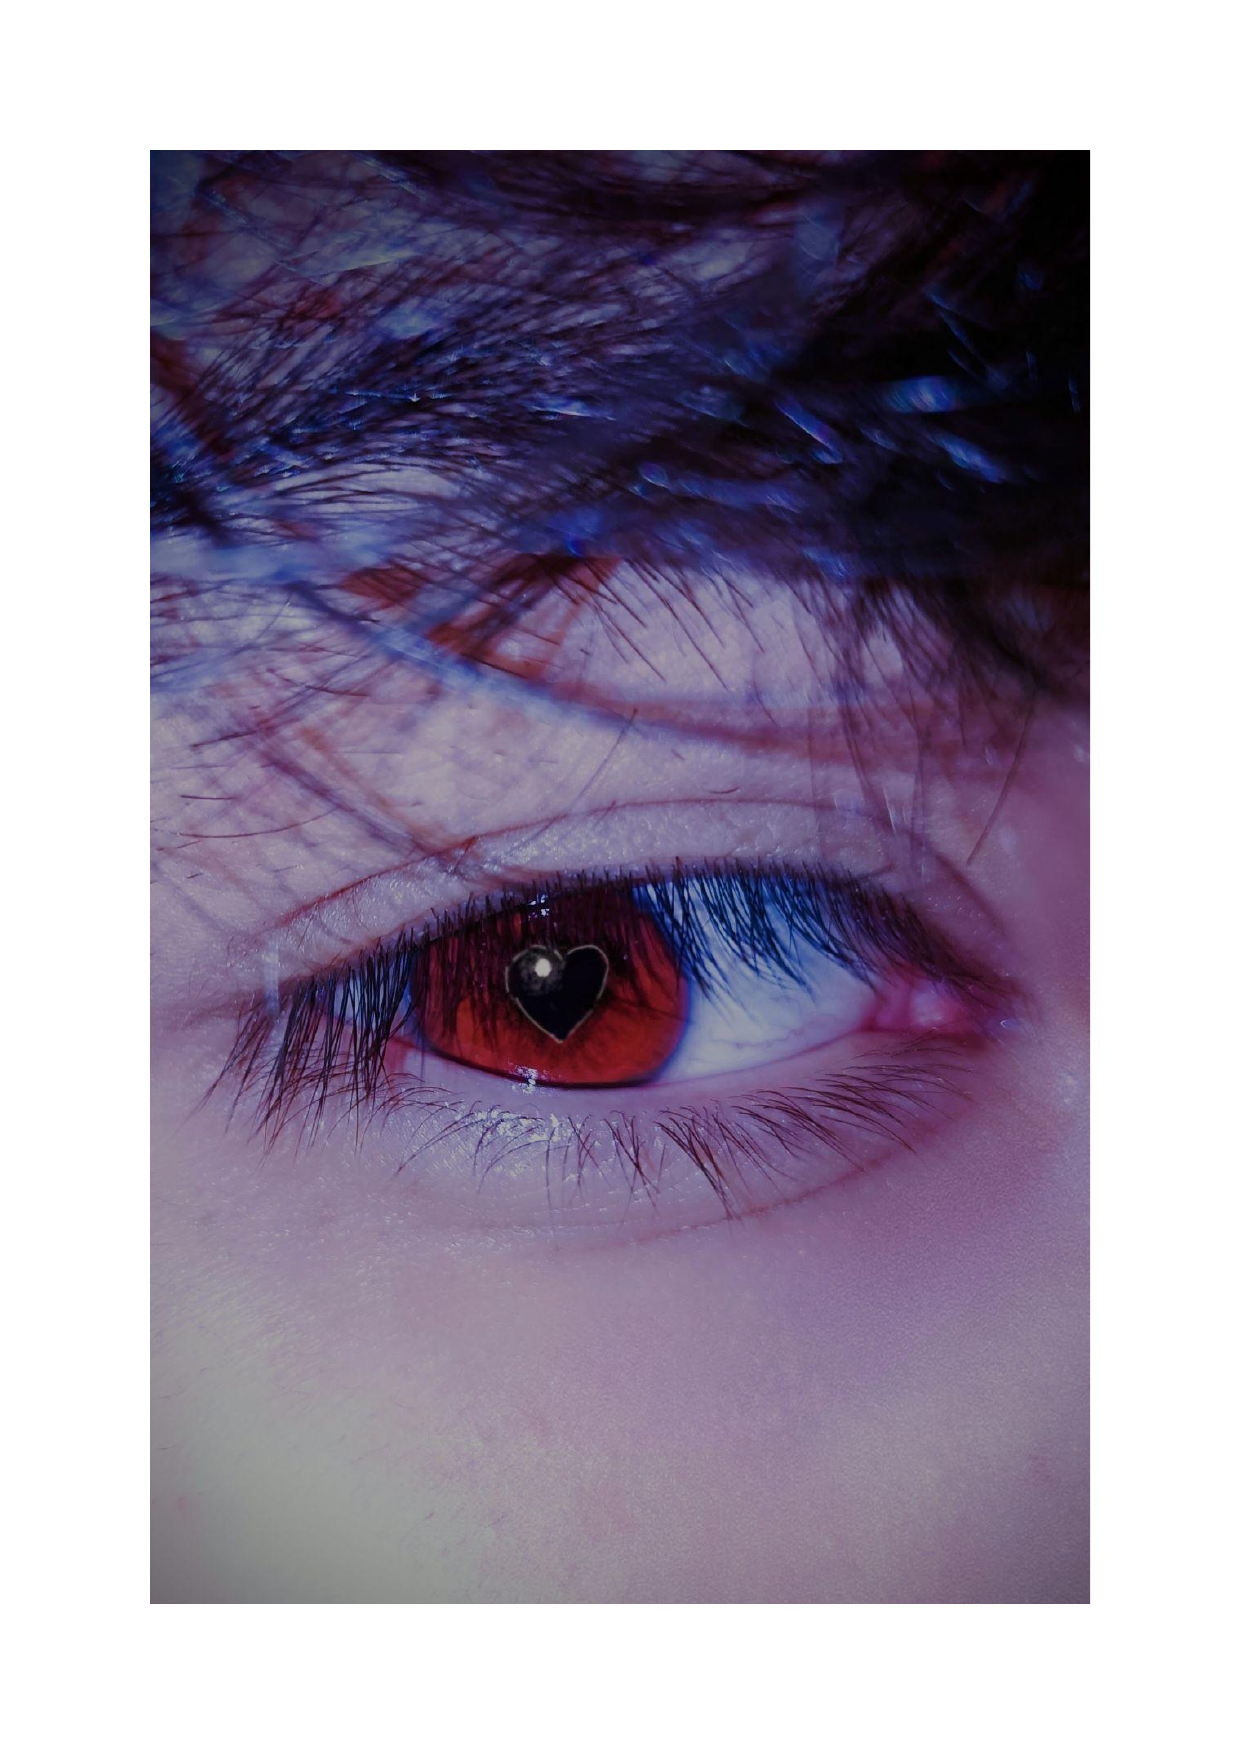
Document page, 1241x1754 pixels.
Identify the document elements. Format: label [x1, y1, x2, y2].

picture [150, 150, 1091, 1604]
